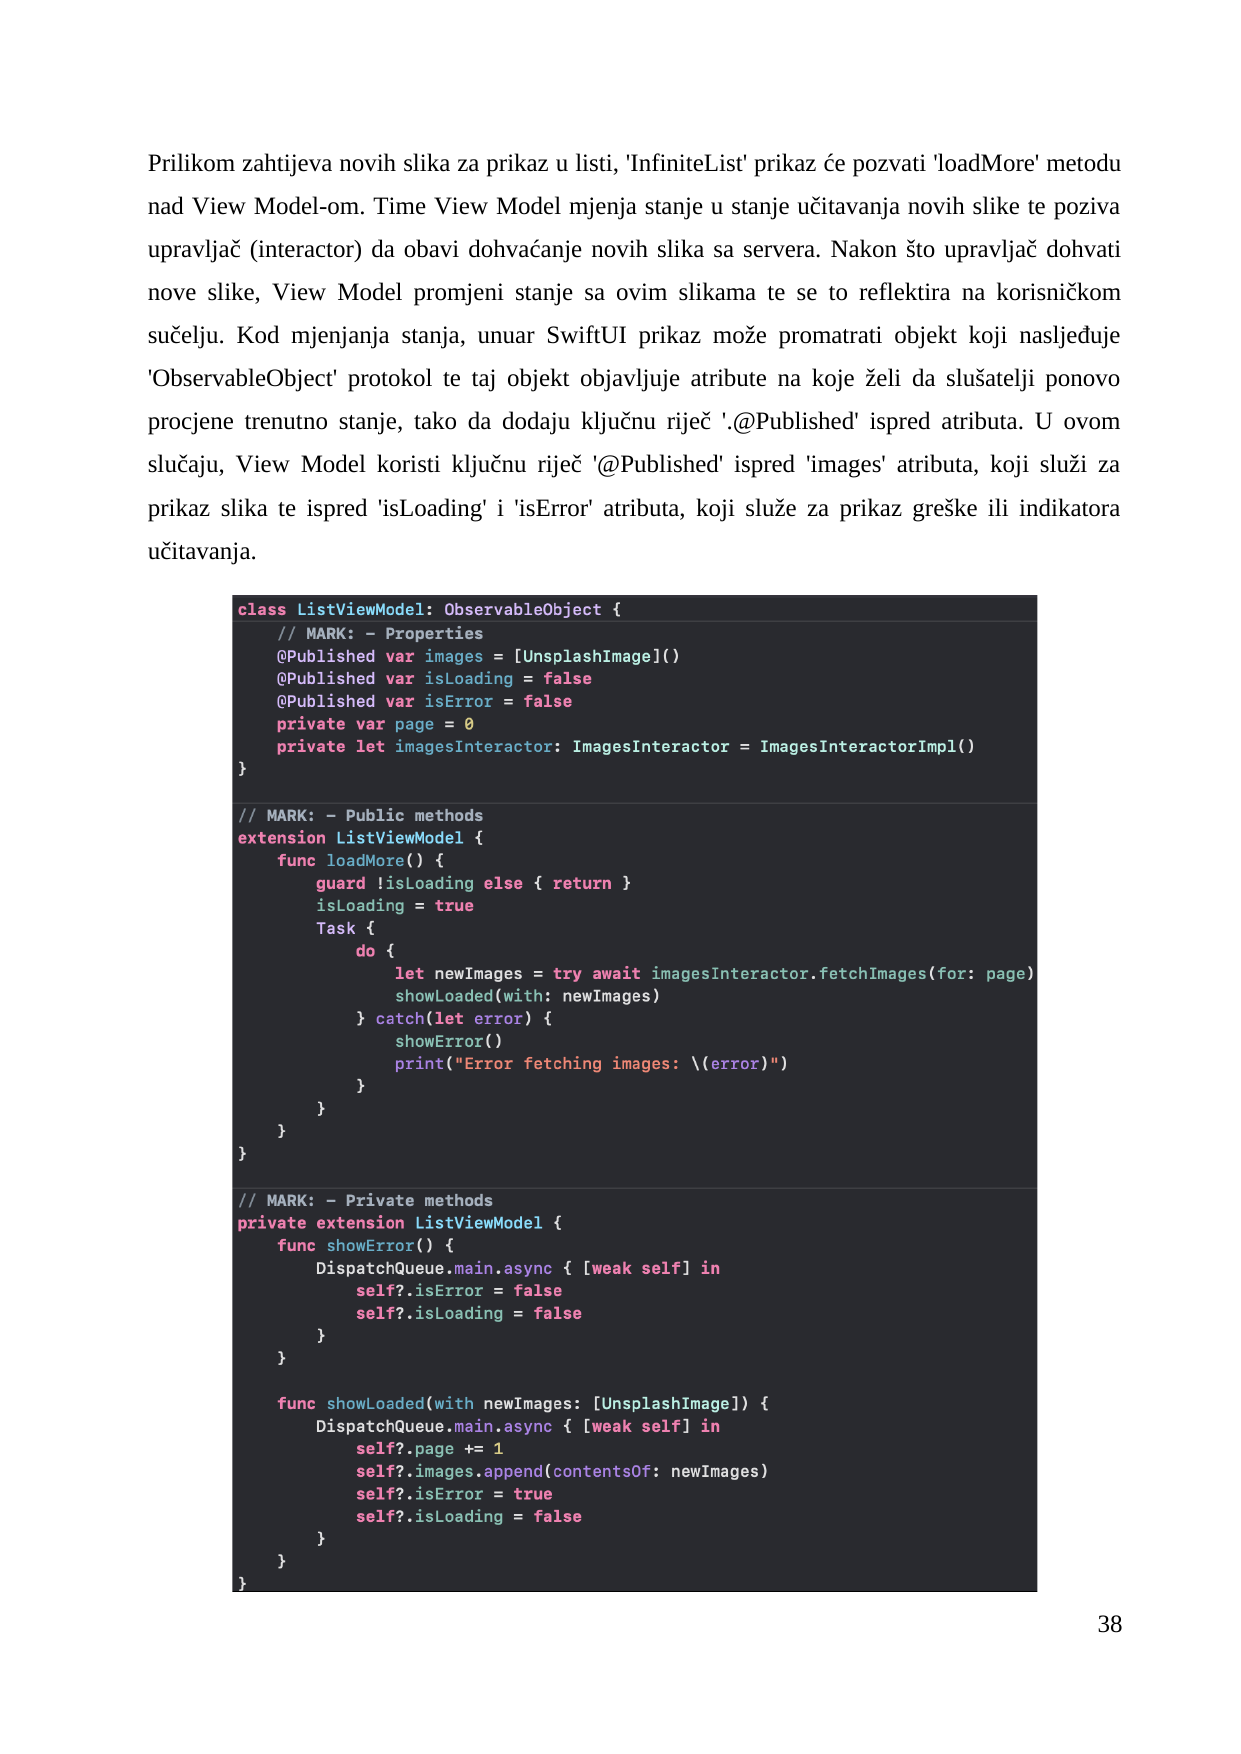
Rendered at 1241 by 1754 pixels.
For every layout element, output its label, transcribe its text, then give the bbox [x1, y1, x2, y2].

picture [232, 595, 1038, 1592]
text Prilikom zahtijeva novih slika za prikaz u listi, 'InfiniteList' prikaz će pozvati 'loadMore' metodu nad View Model-om. Time View Model mjenja stanje u stanje učitavanja novih slike te poziva upravljač (interactor) da obavi dohvaćanje novih slika sa servera. Nakon što upravljač dohvati nove slike, View Model promjeni stanje sa ovim slikama te se to reflektira na korisničkom sučelju. Kod mjenjanja stanja, unuar SwiftUI prikaz može promatrati objekt koji nasljeđuje 'ObservableObject' protokol te taj objekt objavljuje atribute na koje želi da slušatelji ponovo procjene trenutno stanje, tako da dodaju ključnu riječ '.@Published' ispred atributa. U ovom slučaju, View Model koristi ključnu riječ '@Published' ispred 'images' atributa, koji služi za prikaz slika te ispred 'isLoading' i 'isError' atributa, koji služe za prikaz greške ili indikatora učitavanja. [148, 148, 1122, 564]
